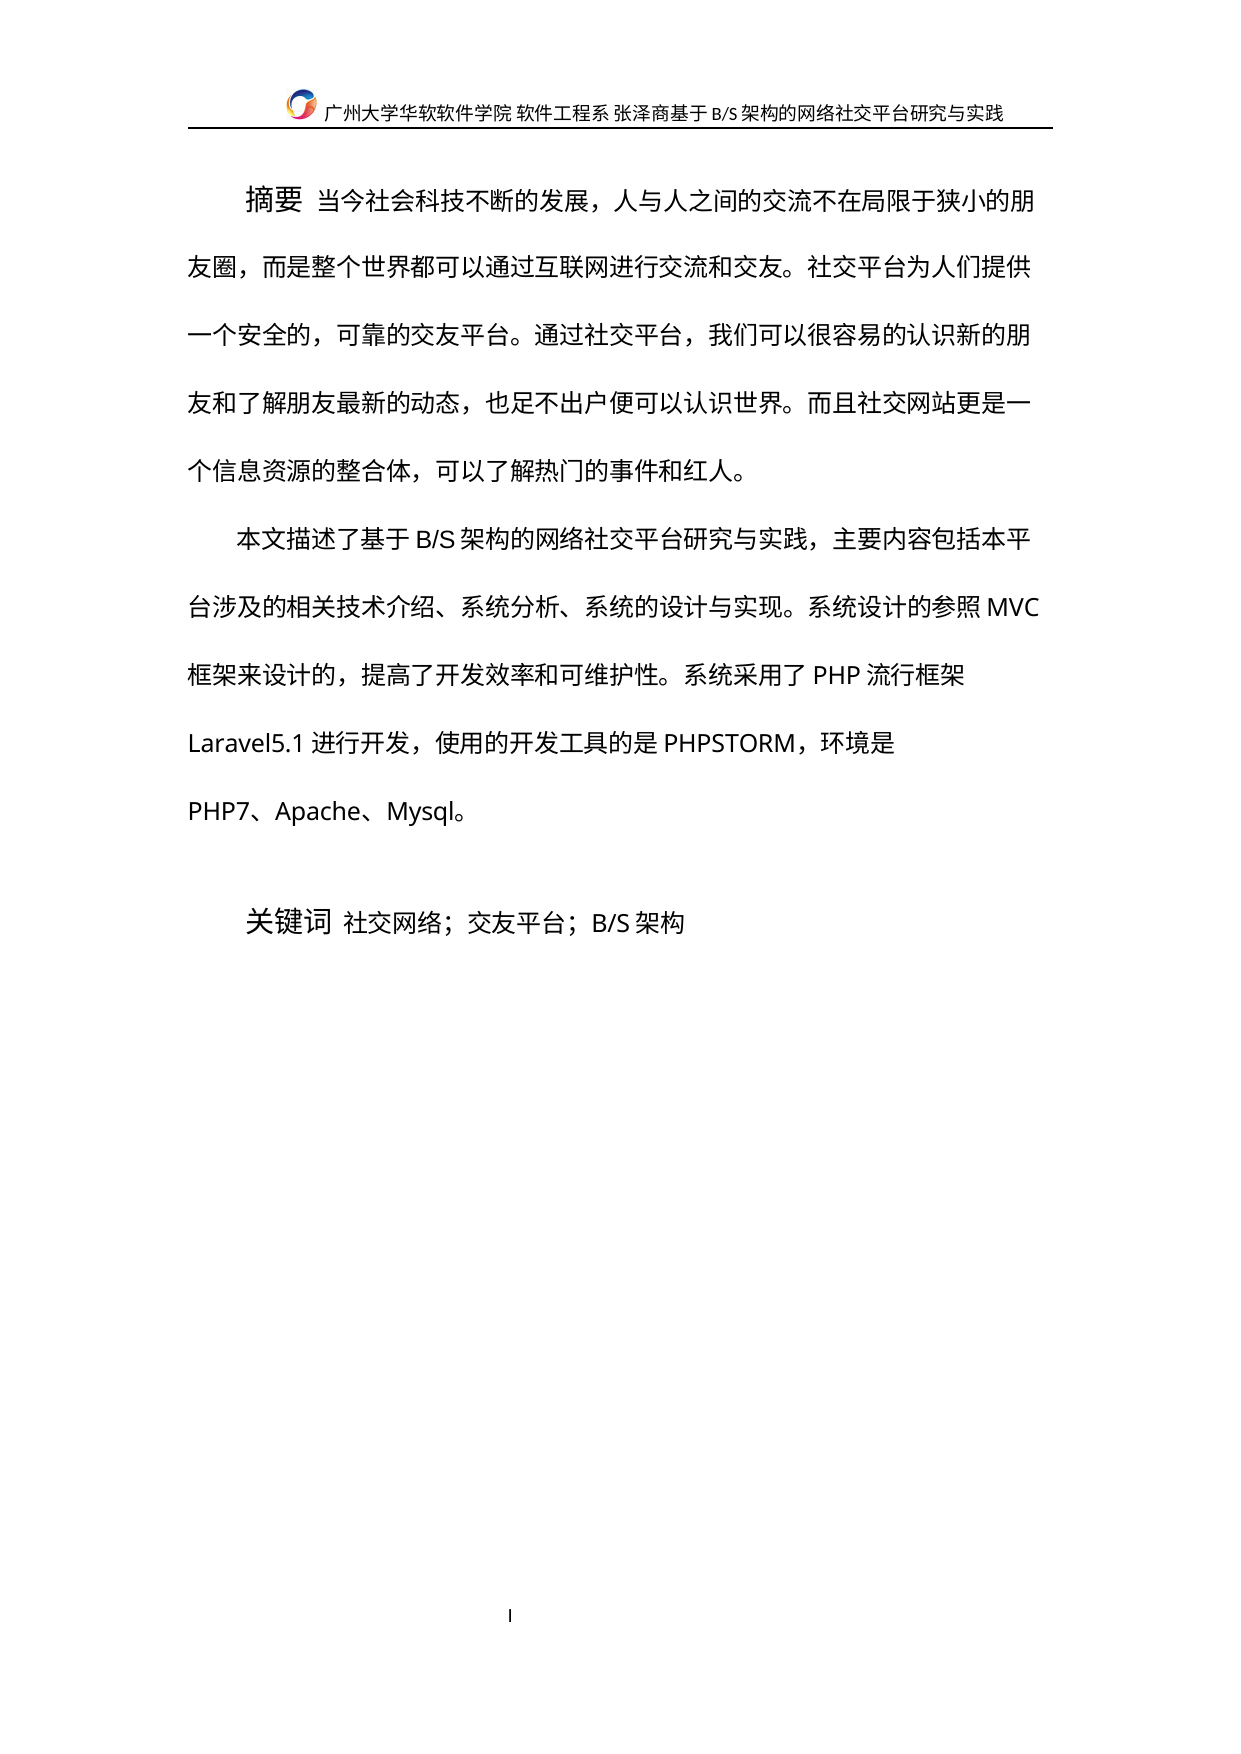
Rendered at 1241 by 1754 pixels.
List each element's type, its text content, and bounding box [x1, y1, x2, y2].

text 摘要 当今社会科技不断的发展，人与人之间的交流不在局限于狭小的朋友圈，而是整个世界都可以通过互联网进行交流和交友。社交平台为人们提供一个安全的，可靠的交友平台。通过社交平台，我们可以很容易的认识新的朋友和了解朋友最新的动态，也足不出户便可以认识世界。而且社交网站更是一个信息资源的整合体，可以了解热门的事件和红人。 [187, 164, 1053, 503]
picture [286, 88, 320, 120]
text 关键词 社交网络；交友平台；B/S架构 [187, 885, 1053, 953]
text 本文描述了基于B/S架构的网络社交平台研究与实践，主要内容包括本平台涉及的相关技术介绍、系统分析、系统的设计与实现。系统设计的参照MVC框架来设计的，提高了开发效率和可维护性。系统采用了PHP流行框架Laravel5.1进行开发，使用的开发工具的是PHPSTORM，环境是PHP7、Apache、Mysql。 [187, 503, 1053, 843]
